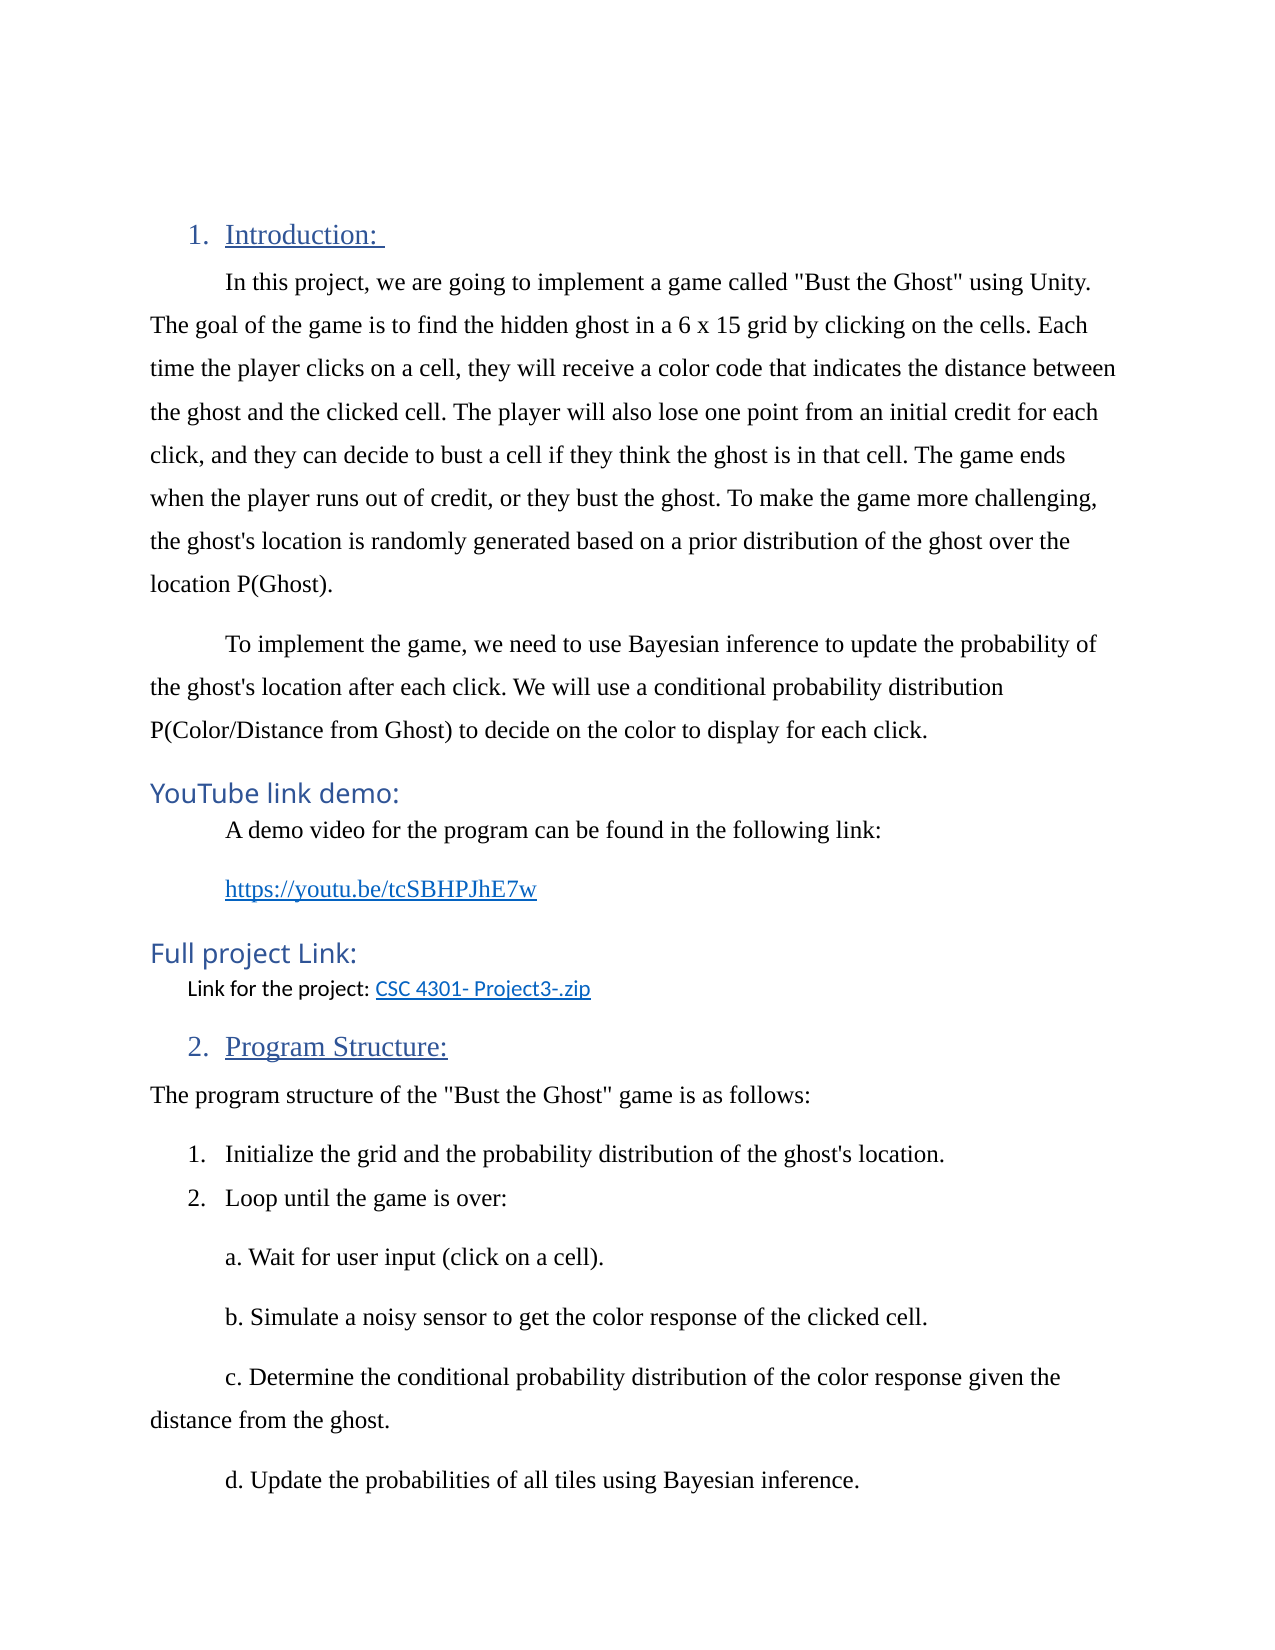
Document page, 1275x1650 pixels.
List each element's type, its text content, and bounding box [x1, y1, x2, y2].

subtitle Introduction: [187, 217, 1125, 251]
text b. Simulate a noisy sensor to get the color response of the clicked cell. [150, 1302, 1125, 1331]
text The program structure of the "Bust the Ghost" game is as follows: [150, 1080, 1125, 1108]
subtitle Full project Link: [150, 934, 1125, 971]
text c. Determine the conditional probability distribution of the color response given the distance from the ghost. [150, 1362, 1125, 1434]
text a. Wait for user input (click on a cell). [150, 1242, 1125, 1271]
text https://youtu.be/tcSBHPJhE7w [150, 874, 1125, 903]
text d. Update the probabilities of all tiles using Bayesian inference. [150, 1465, 1125, 1494]
text In this project, we are going to implement a game called "Bust the Ghost" using Unity. The goal of the game is to find the hidden ghost in a 6 x 15 grid by clicking on the cells. Each time the player clicks on a cell, they will receive a color code that indicates the distance between the ghost and the clicked cell. The player will also lose one point from an initial credit for each click, and they can decide to bust a cell if they think the ghost is in that cell. The game ends when the player runs out of credit, or they bust the ghost. To make the game more challenging, the ghost's location is randomly generated based on a prior distribution of the ghost over the location P(Ghost). [150, 267, 1125, 598]
list Loop until the game is over: [187, 1183, 1125, 1211]
text Link for the project: CSC 4301- Project3-.zip [150, 974, 1125, 1002]
subtitle Program Structure: [187, 1029, 1125, 1063]
list Initialize the grid and the probability distribution of the ghost's location. [187, 1139, 1125, 1168]
text To implement the game, we need to use Bayesian inference to update the probability of the ghost's location after each click. We will use a conditional probability distribution P(Color/Distance from Ghost) to decide on the color to display for each click. [150, 629, 1125, 744]
subtitle YouTube link demo: [150, 775, 1125, 812]
text A demo video for the program can be found in the following link: [150, 815, 1125, 843]
